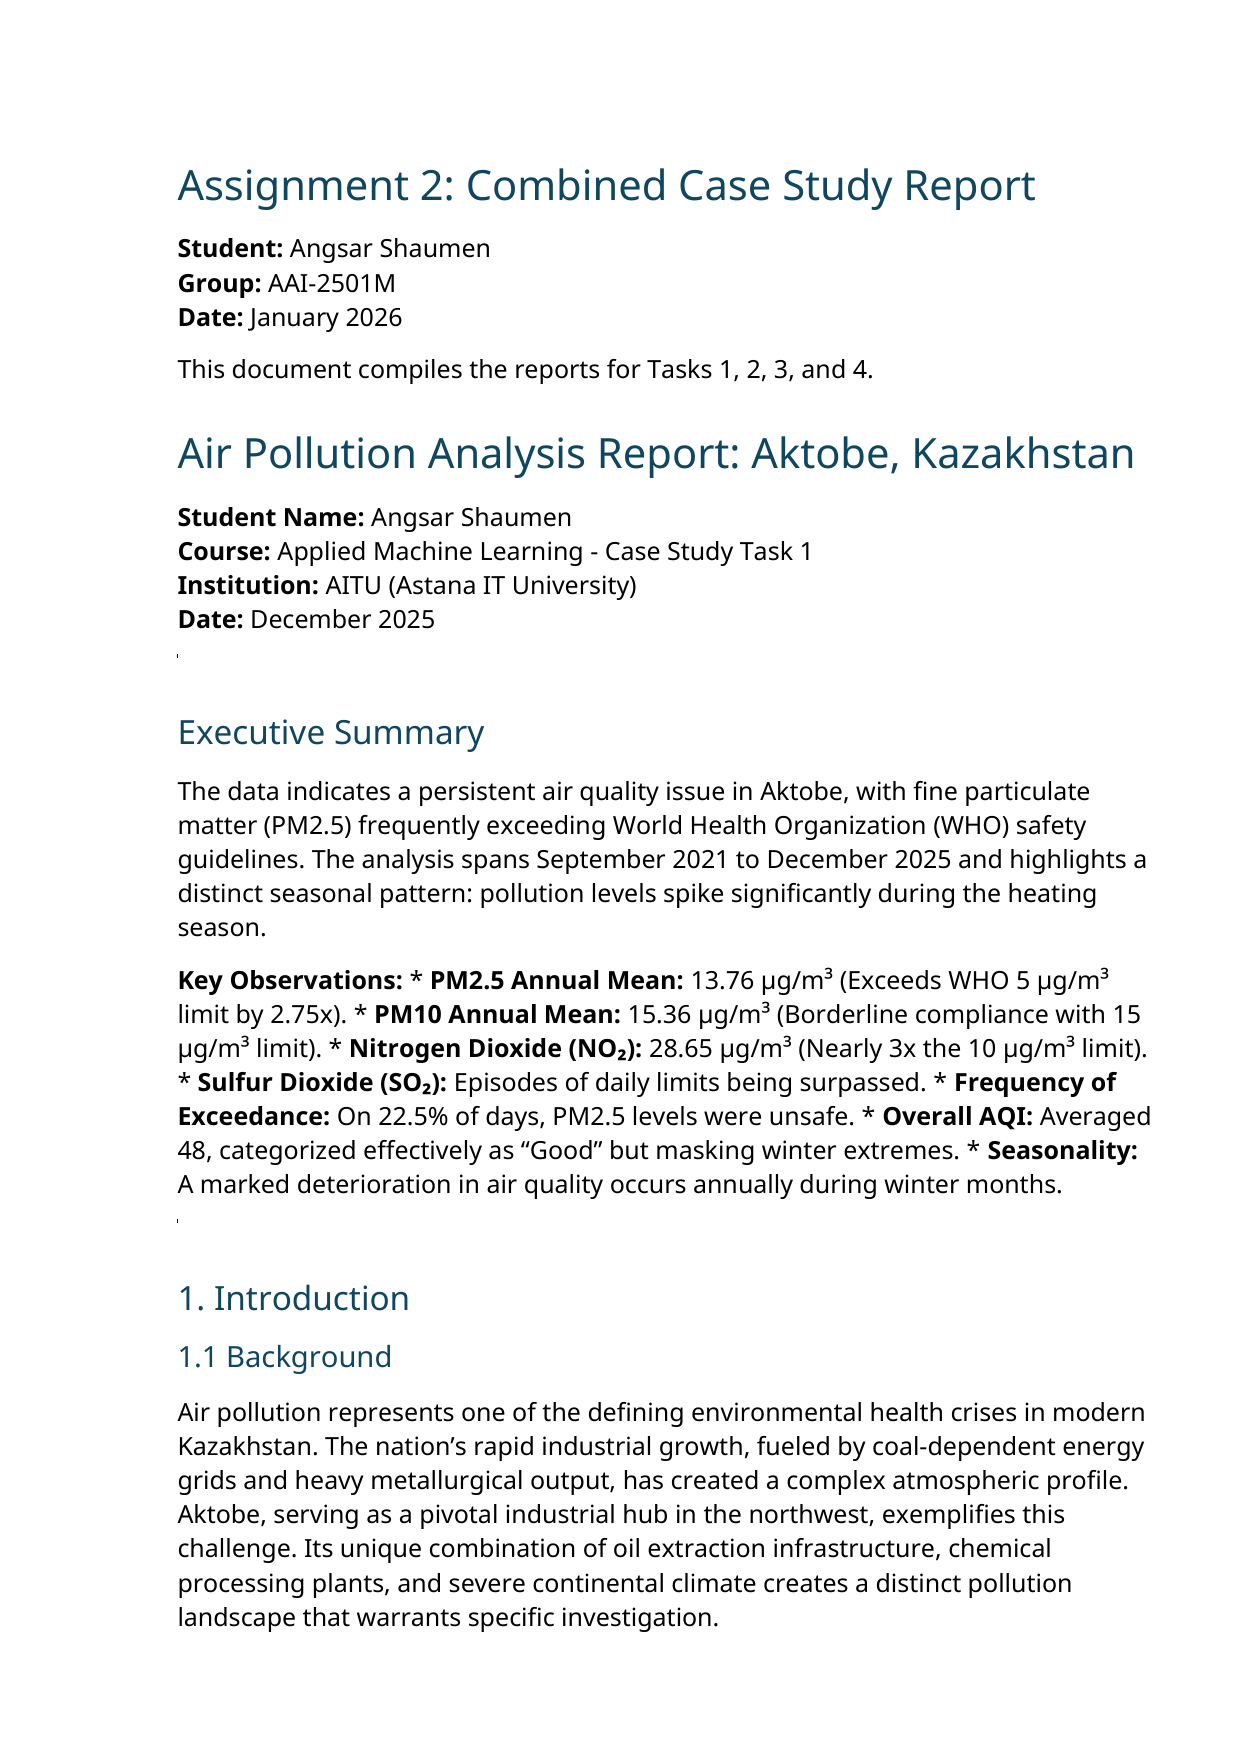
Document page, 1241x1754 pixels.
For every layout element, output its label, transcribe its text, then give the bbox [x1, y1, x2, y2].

text Air pollution represents one of the defining environmental health crises in modern Kazakhstan. The nation’s rapid industrial growth, fueled by coal-dependent energy grids and heavy metallurgical output, has created a complex atmospheric profile. Aktobe, serving as a pivotal industrial hub in the northwest, exemplifies this challenge. Its unique combination of oil extraction infrastructure, chemical processing plants, and severe continental climate creates a distinct pollution landscape that warrants specific investigation. [177, 1395, 1152, 1633]
subtitle Air Pollution Analysis Report: Aktobe, Kazakhstan [177, 424, 1152, 480]
text The data indicates a persistent air quality issue in Aktobe, with fine particulate matter (PM2.5) frequently exceeding World Health Organization (WHO) safety guidelines. The analysis spans September 2021 to December 2025 and highlights a distinct seasonal pattern: pollution levels spike significantly during the heating season. [177, 773, 1152, 943]
subtitle Assignment 2: Combined Case Study Report [177, 156, 1152, 212]
subtitle 1.1 Background [177, 1336, 1152, 1376]
subtitle Executive Summary [177, 709, 1152, 754]
subtitle 1. Introduction [177, 1274, 1152, 1320]
text Student: Angsar Shaumen Group: AAI-2501M Date: January 2026 [177, 231, 1152, 333]
text Student Name: Angsar Shaumen Course: Applied Machine Learning - Case Study Task 1 Institution: AITU (Astana IT University) Date: December 2025 [177, 499, 1152, 635]
text This document compiles the reports for Tasks 1, 2, 3, and 4. [177, 352, 1152, 386]
text Key Observations: * PM2.5 Annual Mean: 13.76 μg/m³ (Exceeds WHO 5 μg/m³ limit by 2.75x). * PM10 Annual Mean: 15.36 μg/m³ (Borderline compliance with 15 μg/m³ limit). * Nitrogen Dioxide (NO₂): 28.65 μg/m³ (Nearly 3x the 10 μg/m³ limit). * Sulfur Dioxide (SO₂): Episodes of daily limits being surpassed. * Frequency of Exceedance: On 22.5% of days, PM2.5 levels were unsafe. * Overall AQI: Averaged 48, categorized effectively as “Good” but masking winter extremes. * Seasonality: A marked deterioration in air quality occurs annually during winter months. [177, 962, 1152, 1201]
